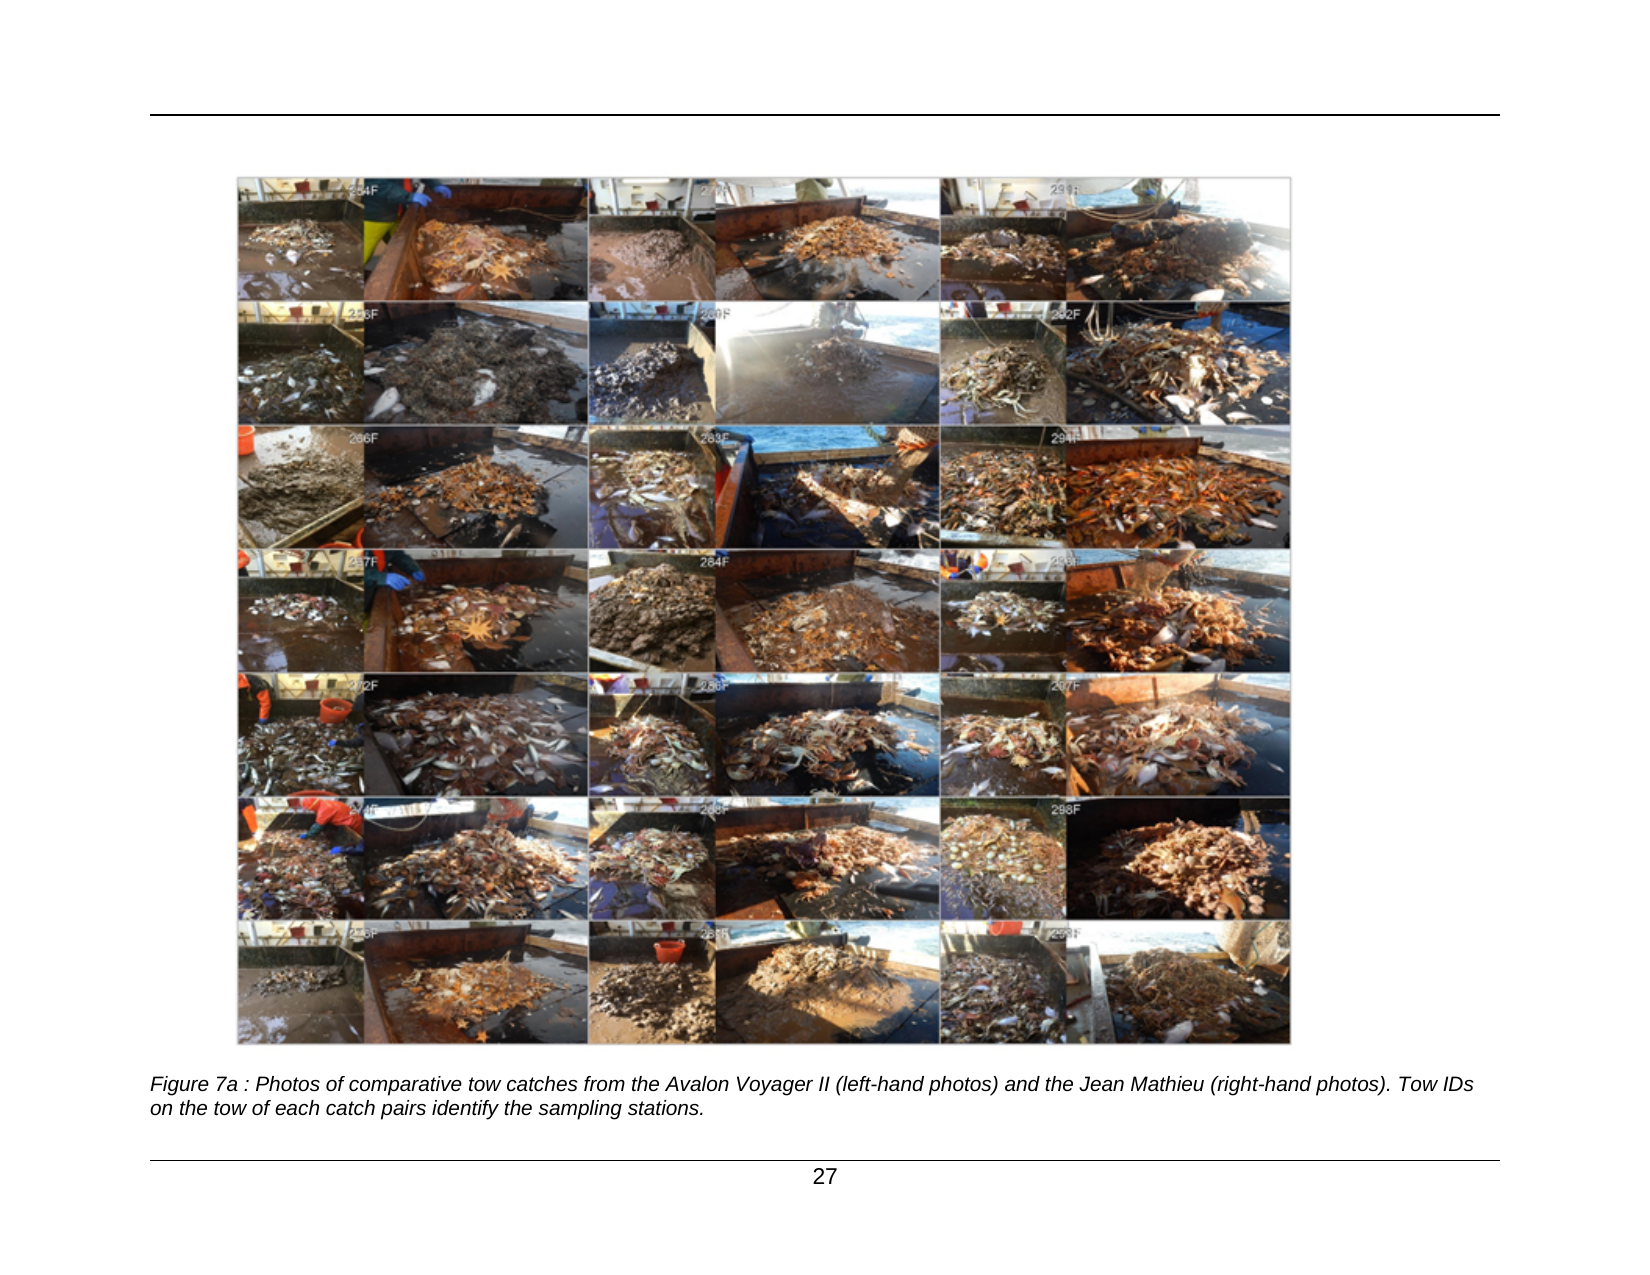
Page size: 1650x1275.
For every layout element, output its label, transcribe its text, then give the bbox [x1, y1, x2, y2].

text Figure 7a : Photos of comparative tow catches from the Avalon Voyager II (left-hand photos) and the Jean Mathieu (right-hand photos). Tow IDs on the tow of each catch pairs identify the sampling stations. [150, 1072, 1500, 1119]
